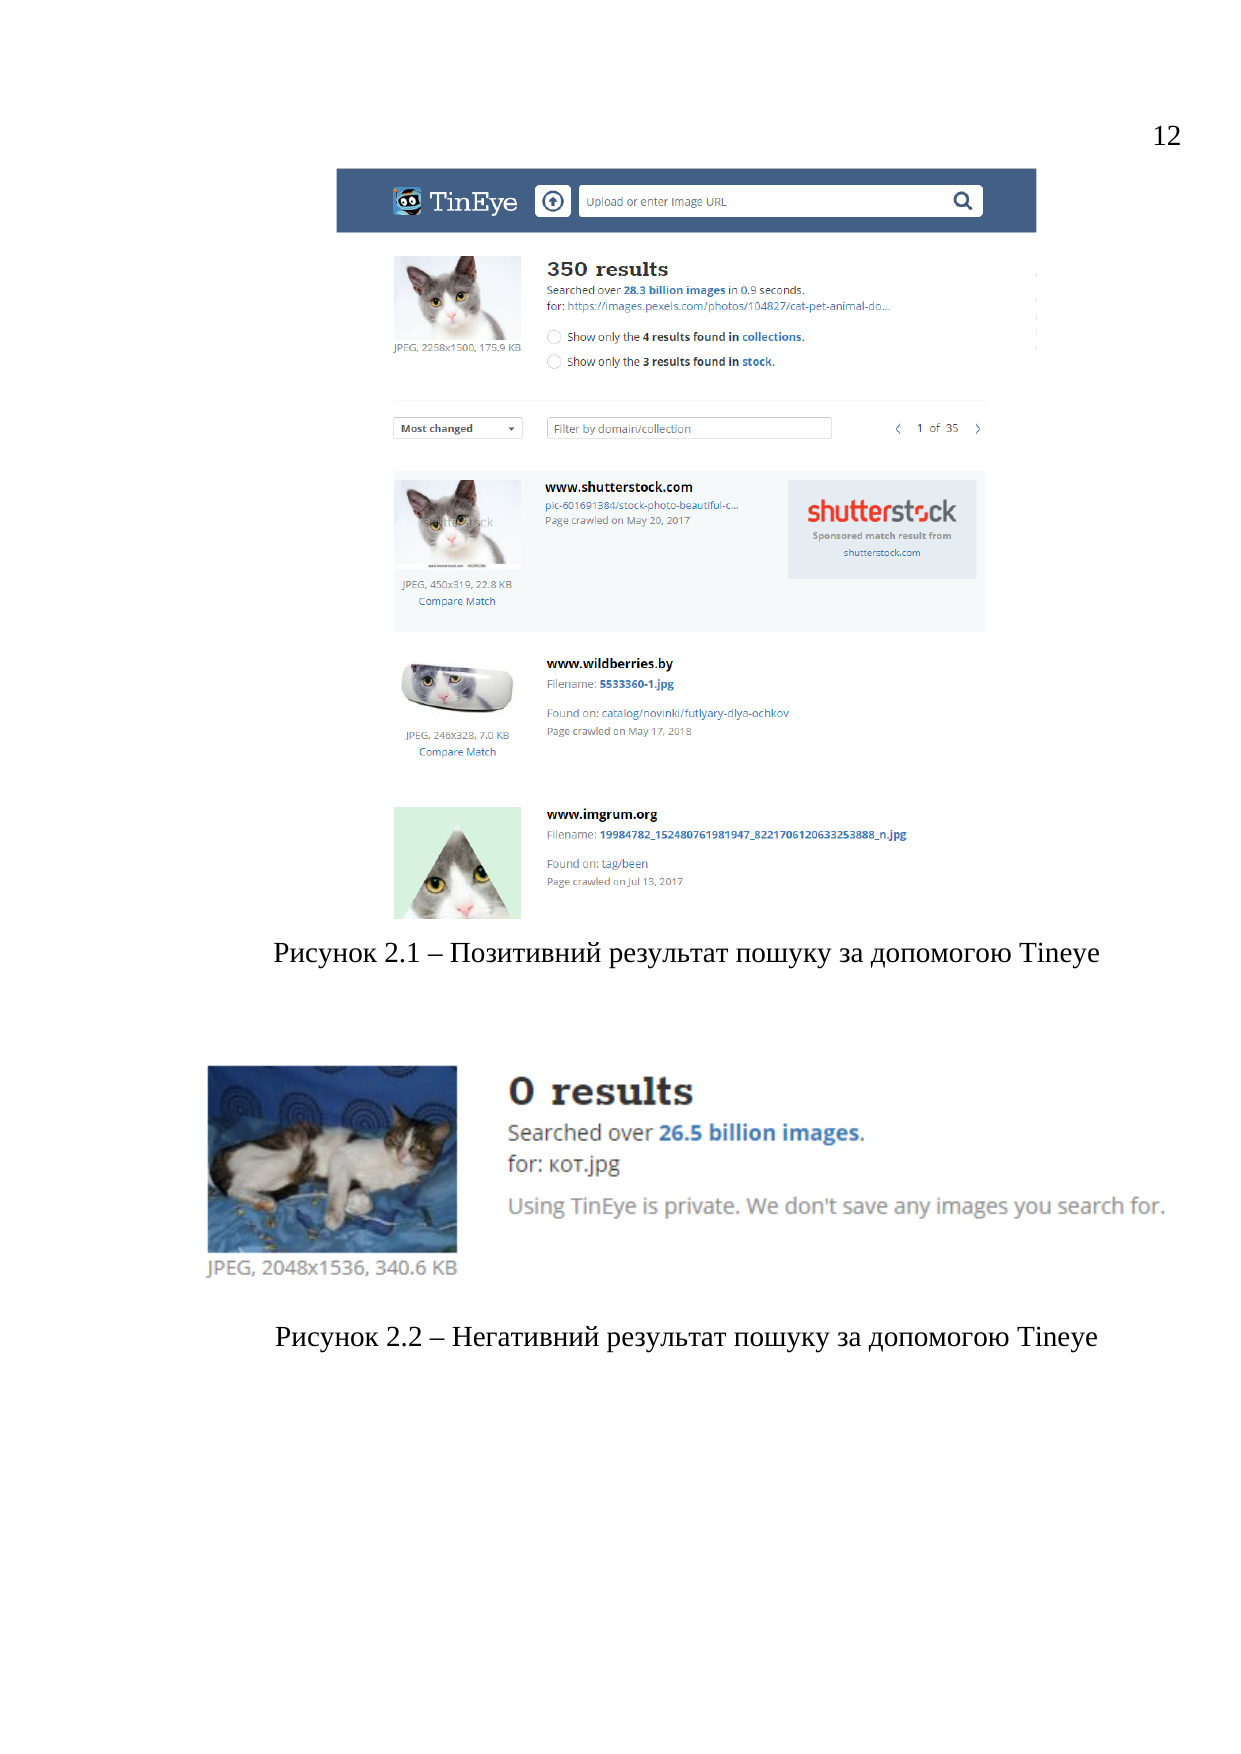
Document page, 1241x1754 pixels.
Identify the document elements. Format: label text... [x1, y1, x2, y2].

text Рисунок 2.1 – Позитивний результат пошуку за допомогою Tineye [118, 935, 1181, 968]
text Рисунок 2.2 – Негативний результат пошуку за допомогою Tineye [118, 1319, 1181, 1353]
picture [192, 1035, 1197, 1303]
picture [336, 168, 1037, 919]
